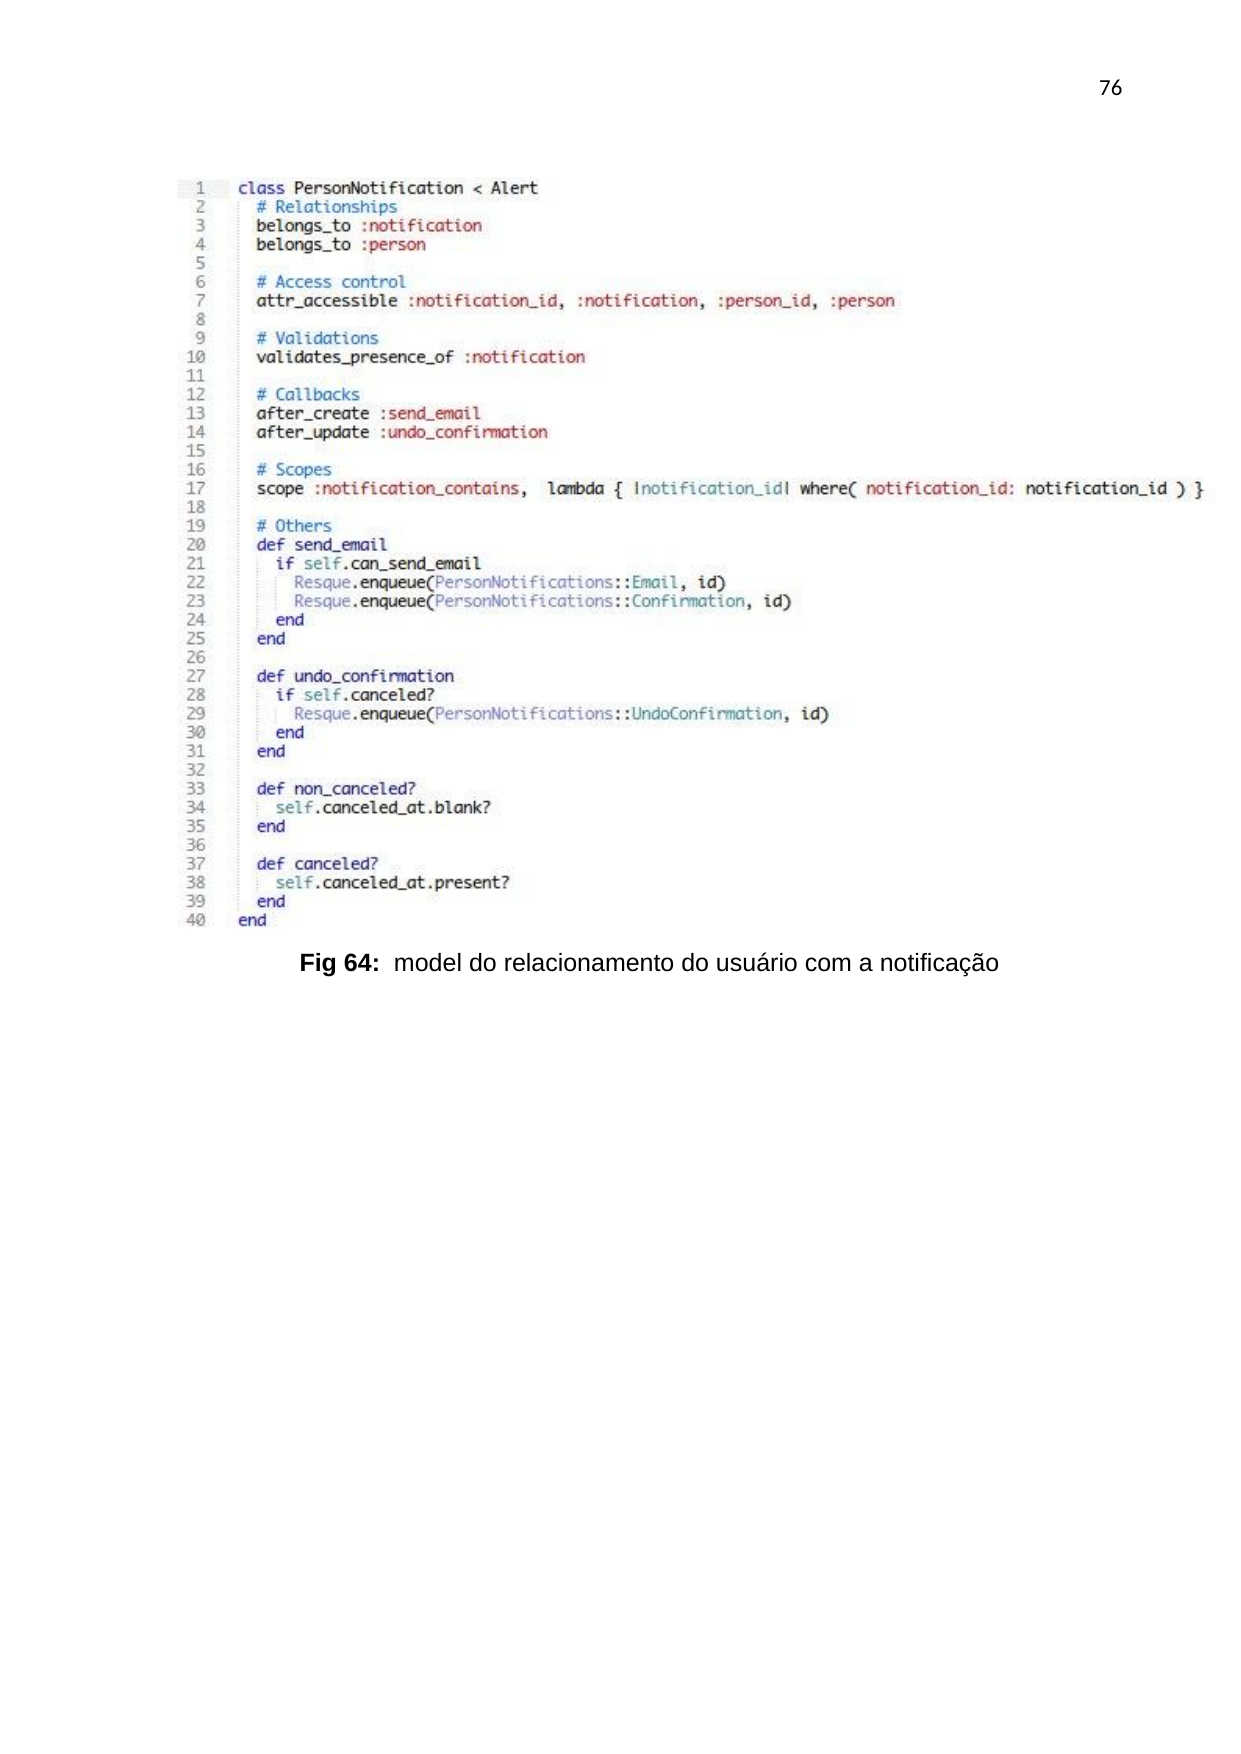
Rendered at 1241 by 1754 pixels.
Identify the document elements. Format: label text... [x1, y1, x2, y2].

text Fig 64: model do relacionamento do usuário com a notificação [177, 948, 1122, 977]
picture [177, 177, 1215, 945]
